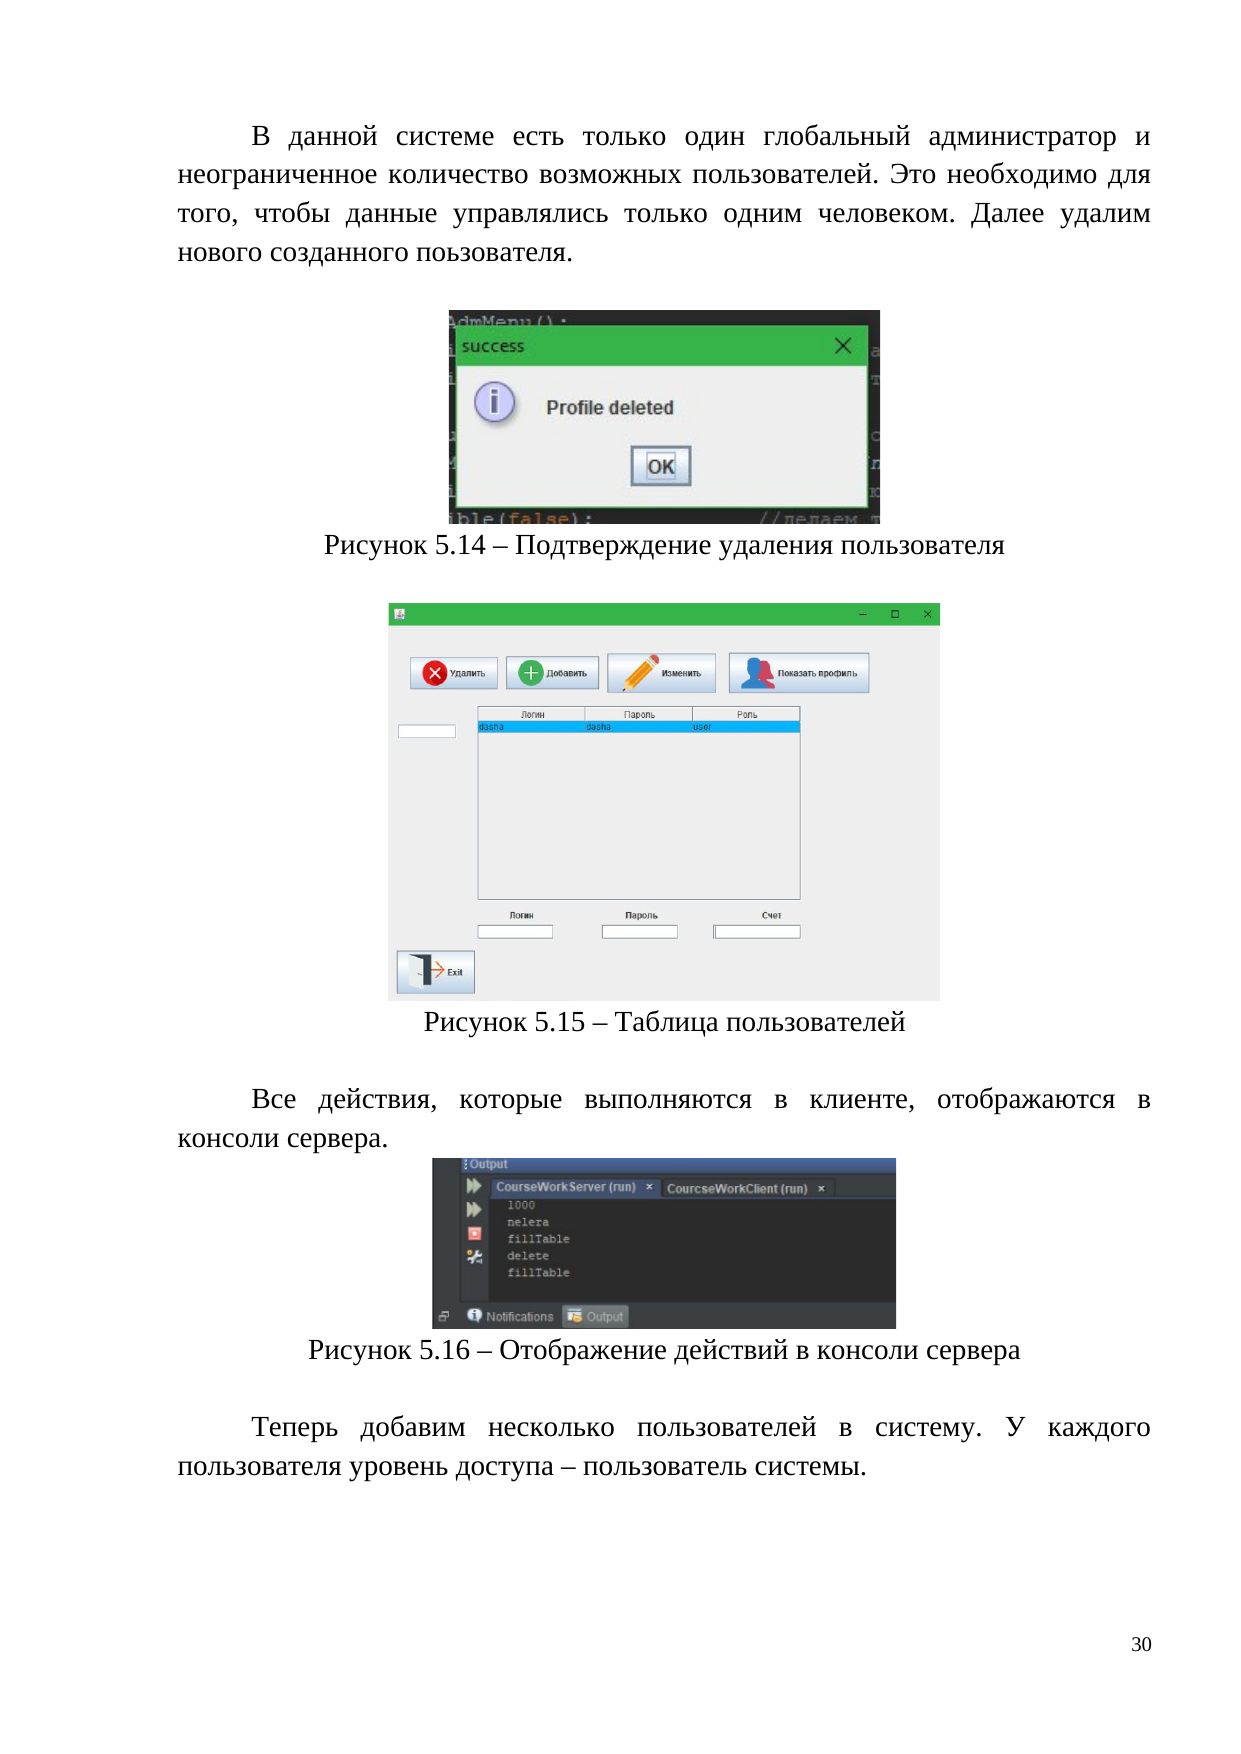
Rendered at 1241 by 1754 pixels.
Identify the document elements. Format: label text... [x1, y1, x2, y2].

picture [448, 310, 880, 524]
text Все действия, которые выполняются в клиенте, отображаются в консоли сервера. [177, 1081, 1152, 1153]
picture [388, 603, 941, 1001]
text Рисунок 5.14 – Подтверждение удаления пользователя [177, 527, 1152, 560]
text Рисунок 5.15 – Таблица пользователей [177, 1004, 1152, 1038]
picture [432, 1158, 897, 1329]
text Теперь добавим несколько пользователей в систему. У каждого пользователя уровень доступа – пользователь системы. [177, 1409, 1152, 1481]
text Рисунок 5.16 – Отображение действий в консоли сервера [177, 1332, 1152, 1366]
text В данной системе есть только один глобальный администратор и неограниченное количество возможных пользователей. Это необходимо для того, чтобы данные управлялись только одним человеком. Далее удалим нового созданного поьзователя. [177, 118, 1152, 267]
